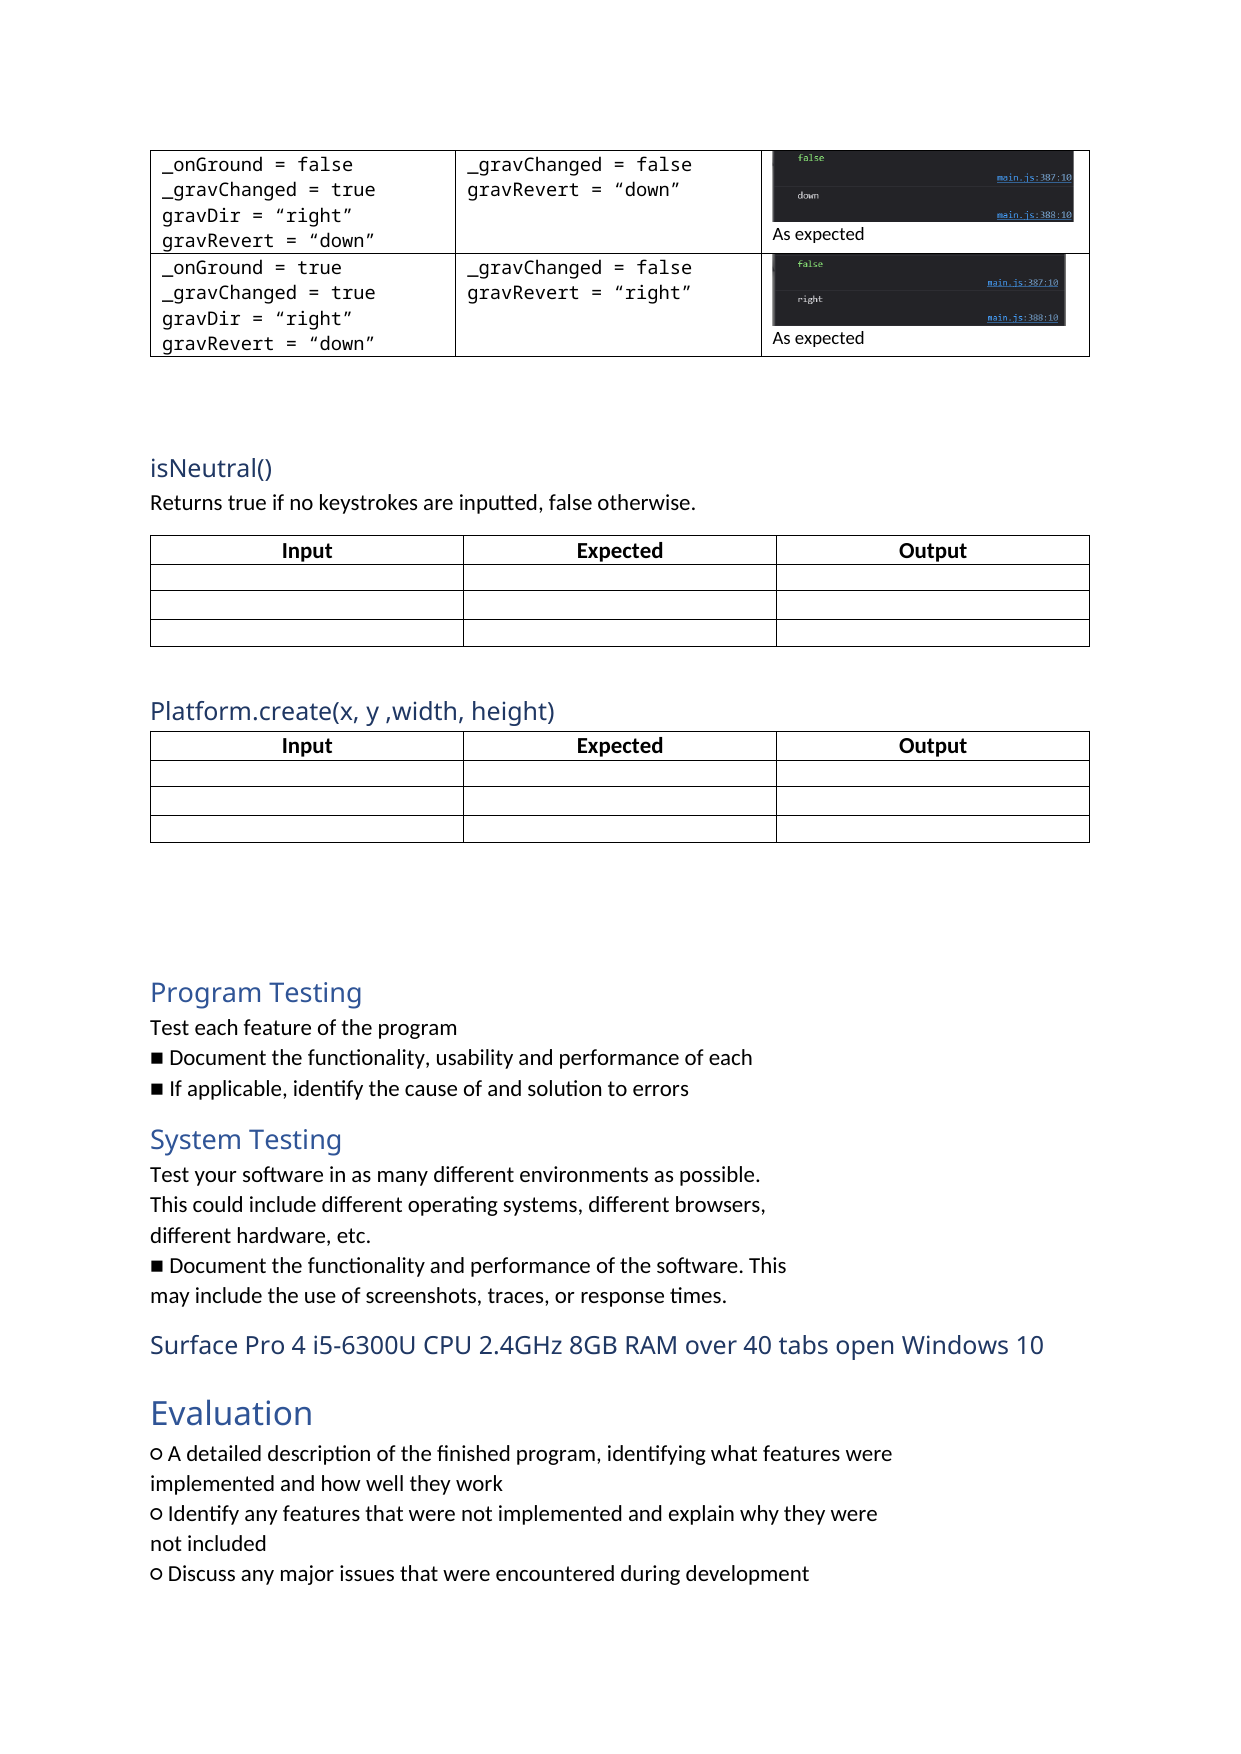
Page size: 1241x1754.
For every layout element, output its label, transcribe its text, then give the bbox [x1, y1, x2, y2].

table_cell [777, 761, 1089, 786]
table_cell [464, 816, 776, 842]
picture [772, 151, 1074, 222]
table_cell [151, 620, 463, 646]
table_cell [777, 591, 1089, 619]
subtitle Evaluation [150, 1390, 1090, 1435]
table_cell As expected [762, 151, 1089, 253]
subtitle isNeutral() [150, 451, 1090, 485]
table_cell As expected [762, 254, 1089, 356]
table_cell [151, 816, 463, 842]
table_cell _gravChanged = false gravRevert = “down” [456, 151, 761, 253]
text Returns true if no keystrokes are inputted, false otherwise. [150, 488, 1090, 516]
table_header Input [151, 732, 463, 760]
table_cell [464, 565, 776, 590]
table_cell [464, 620, 776, 646]
subtitle Surface Pro 4 i5-6300U CPU 2.4GHz 8GB RAM over 40 tabs open Windows 10 [150, 1328, 1090, 1362]
table_cell [464, 591, 776, 619]
table_header Output [777, 732, 1089, 760]
subtitle Platform.create(x, y ,width, height) [150, 694, 1090, 728]
table_header Expected [464, 536, 776, 564]
table_header Expected [464, 732, 776, 760]
table_cell [777, 565, 1089, 590]
subtitle System Testing [150, 1121, 1090, 1157]
table_cell _onGround = false _gravChanged = true gravDir = “right” gravRevert = “down” [151, 151, 455, 253]
table_header Input [151, 536, 463, 564]
table_cell [777, 787, 1089, 815]
table_header Output [777, 536, 1089, 564]
table_cell [151, 591, 463, 619]
text Test your software in as many different environments as possible. This could include different operating systems, different browsers, different hardware, etc. ■ Document the functionality and performance of the software. This may include the use of screenshots, traces, or response times. [150, 1160, 1090, 1309]
subtitle Program Testing [150, 973, 1090, 1010]
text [150, 1439, 1090, 1588]
table_cell [464, 761, 776, 786]
picture [772, 254, 1066, 326]
text Test each feature of the program ■ Document the functionality, usability and performance of each ■ If applicable, identify the cause of and solution to errors [150, 1013, 1090, 1102]
table_cell [151, 787, 463, 815]
table_cell [151, 565, 463, 590]
table_cell _gravChanged = false gravRevert = “right” [456, 254, 761, 356]
table_cell [151, 761, 463, 786]
table_cell [777, 620, 1089, 646]
table_cell [777, 816, 1089, 842]
table_cell [464, 787, 776, 815]
table_cell _onGround = true _gravChanged = true gravDir = “right” gravRevert = “down” [151, 254, 455, 356]
